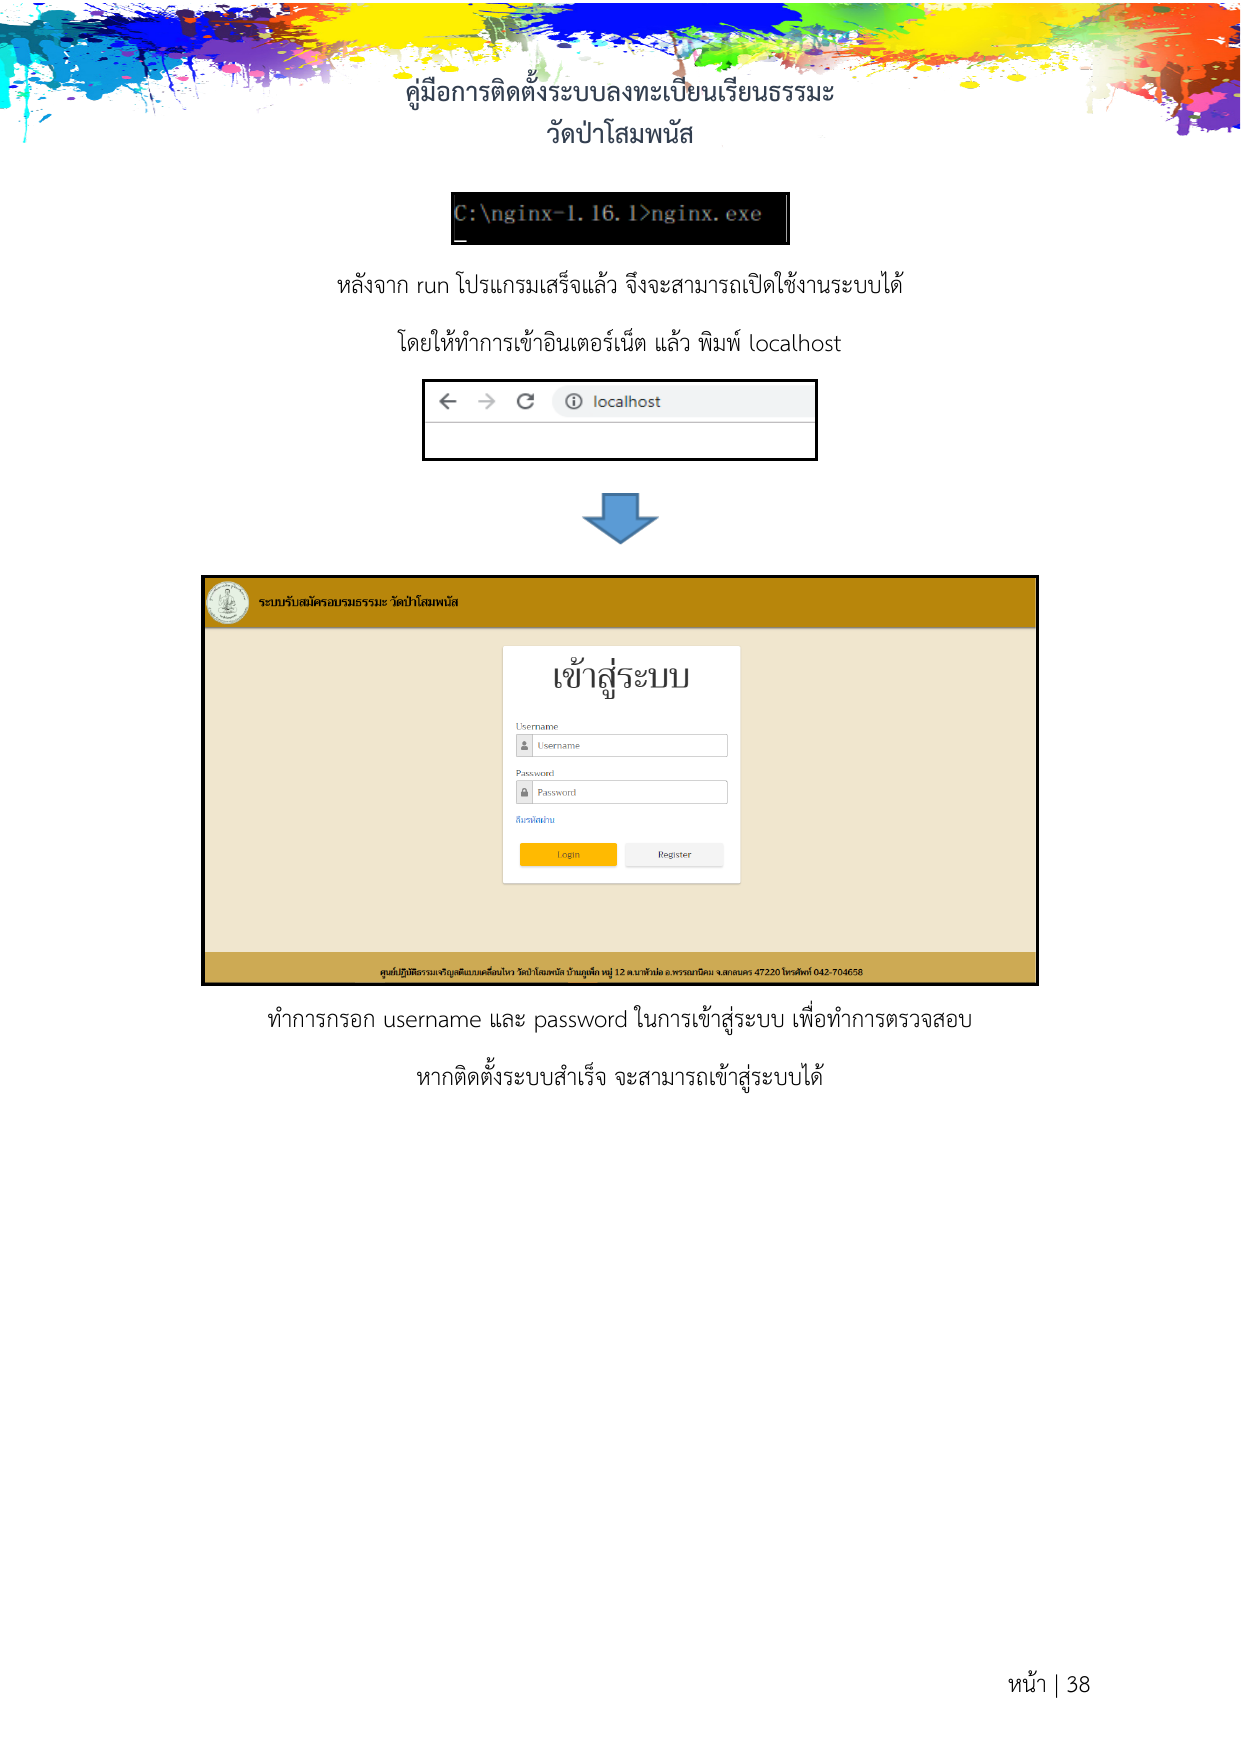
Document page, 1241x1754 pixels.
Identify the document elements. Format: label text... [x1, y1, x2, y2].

picture [70, 79, 84, 83]
picture [0, 3, 1241, 150]
text หากติดตั้งระบบสำเร็จ จะสามารถเข้าสู่ระบบได้ [150, 1056, 1090, 1093]
text โดยให้ทำการเข้าอินเตอร์เน็ต แล้ว พิมพ์ localhost [150, 322, 1090, 359]
picture [205, 578, 1036, 983]
picture [454, 195, 787, 242]
picture [425, 382, 815, 458]
picture [61, 37, 73, 41]
picture [71, 66, 79, 71]
picture [79, 34, 102, 42]
picture [581, 493, 660, 545]
text หลังจาก run โปรแกรมเสร็จแล้ว จึงจะสามารถเปิดใช้งานระบบได้ [150, 264, 1090, 302]
picture [122, 50, 133, 56]
